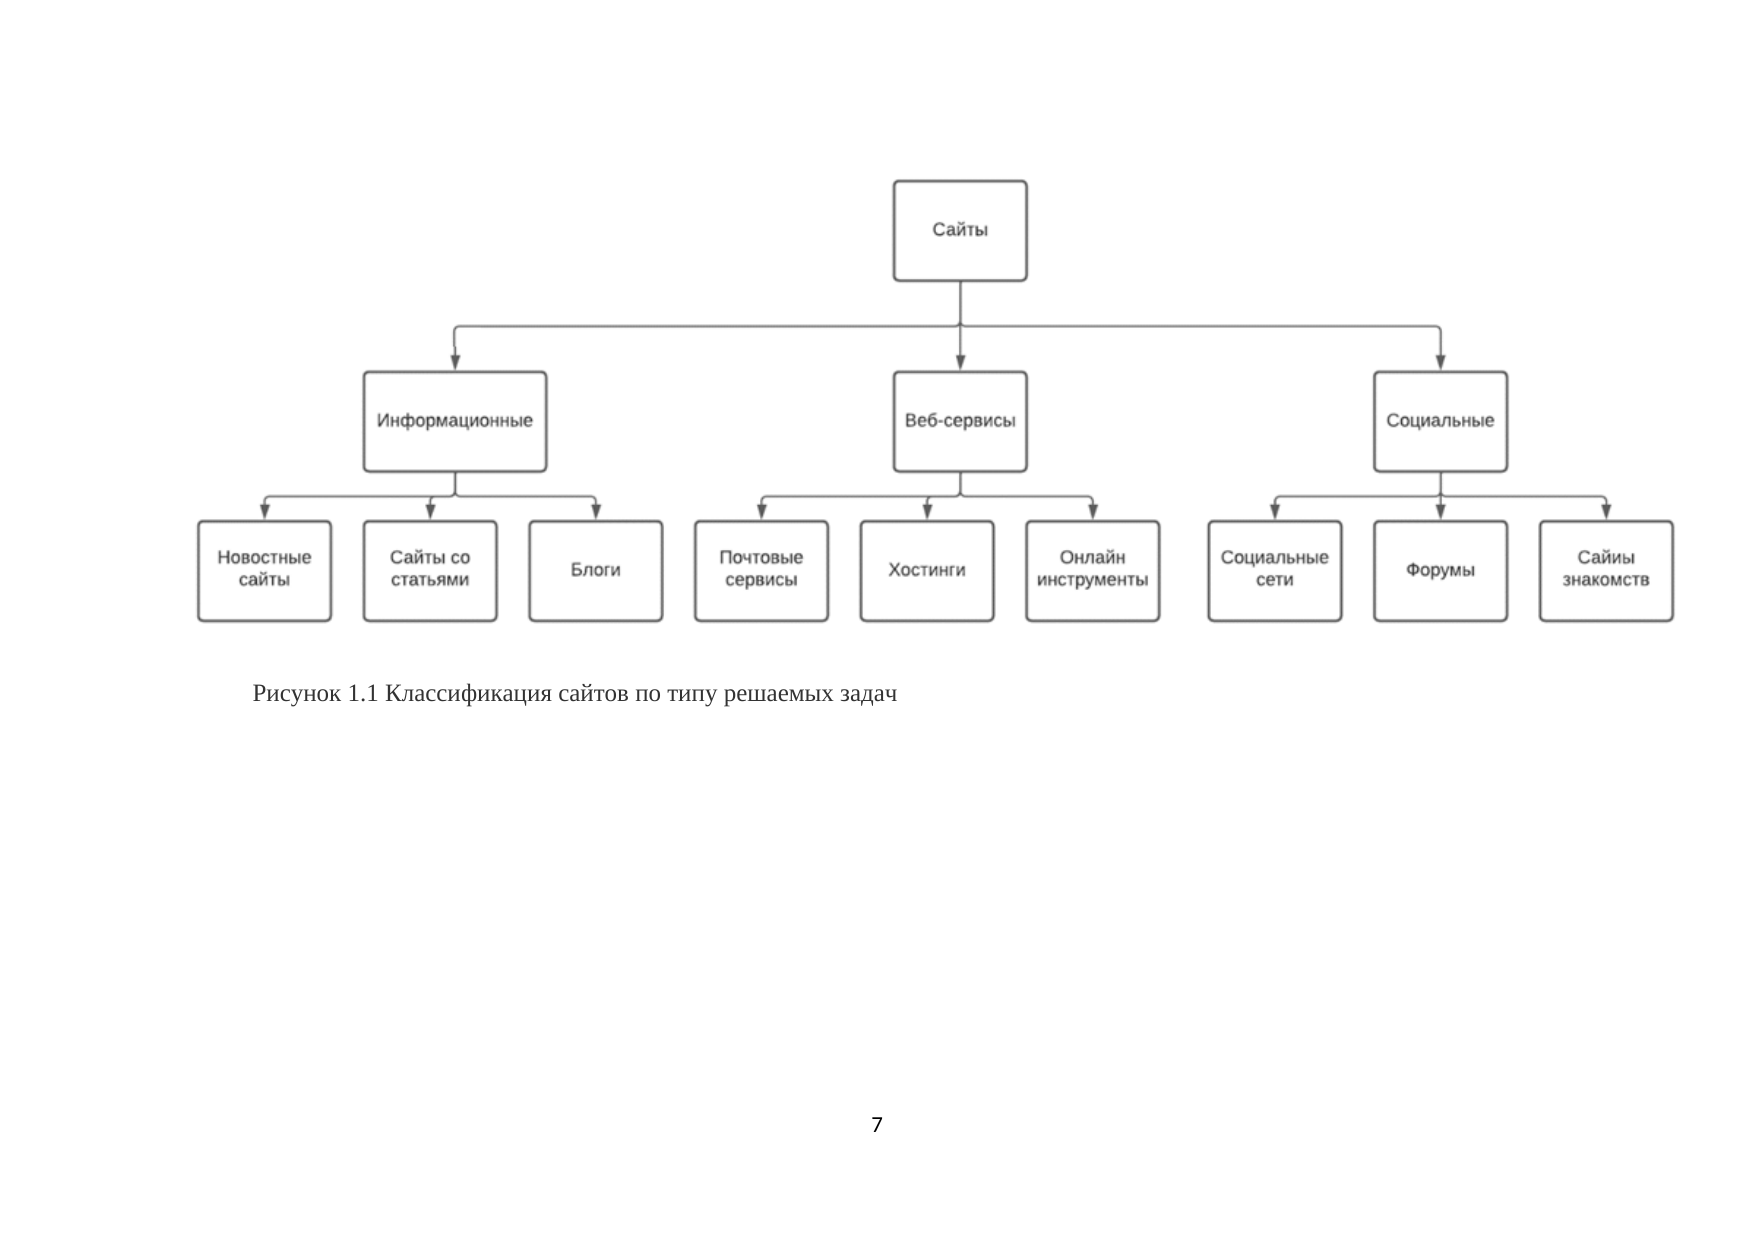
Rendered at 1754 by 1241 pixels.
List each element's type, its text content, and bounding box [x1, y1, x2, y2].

text Рисунок 1.1 Классификация сайтов по типу решаемых задач [193, 678, 1636, 707]
picture [177, 171, 1695, 653]
